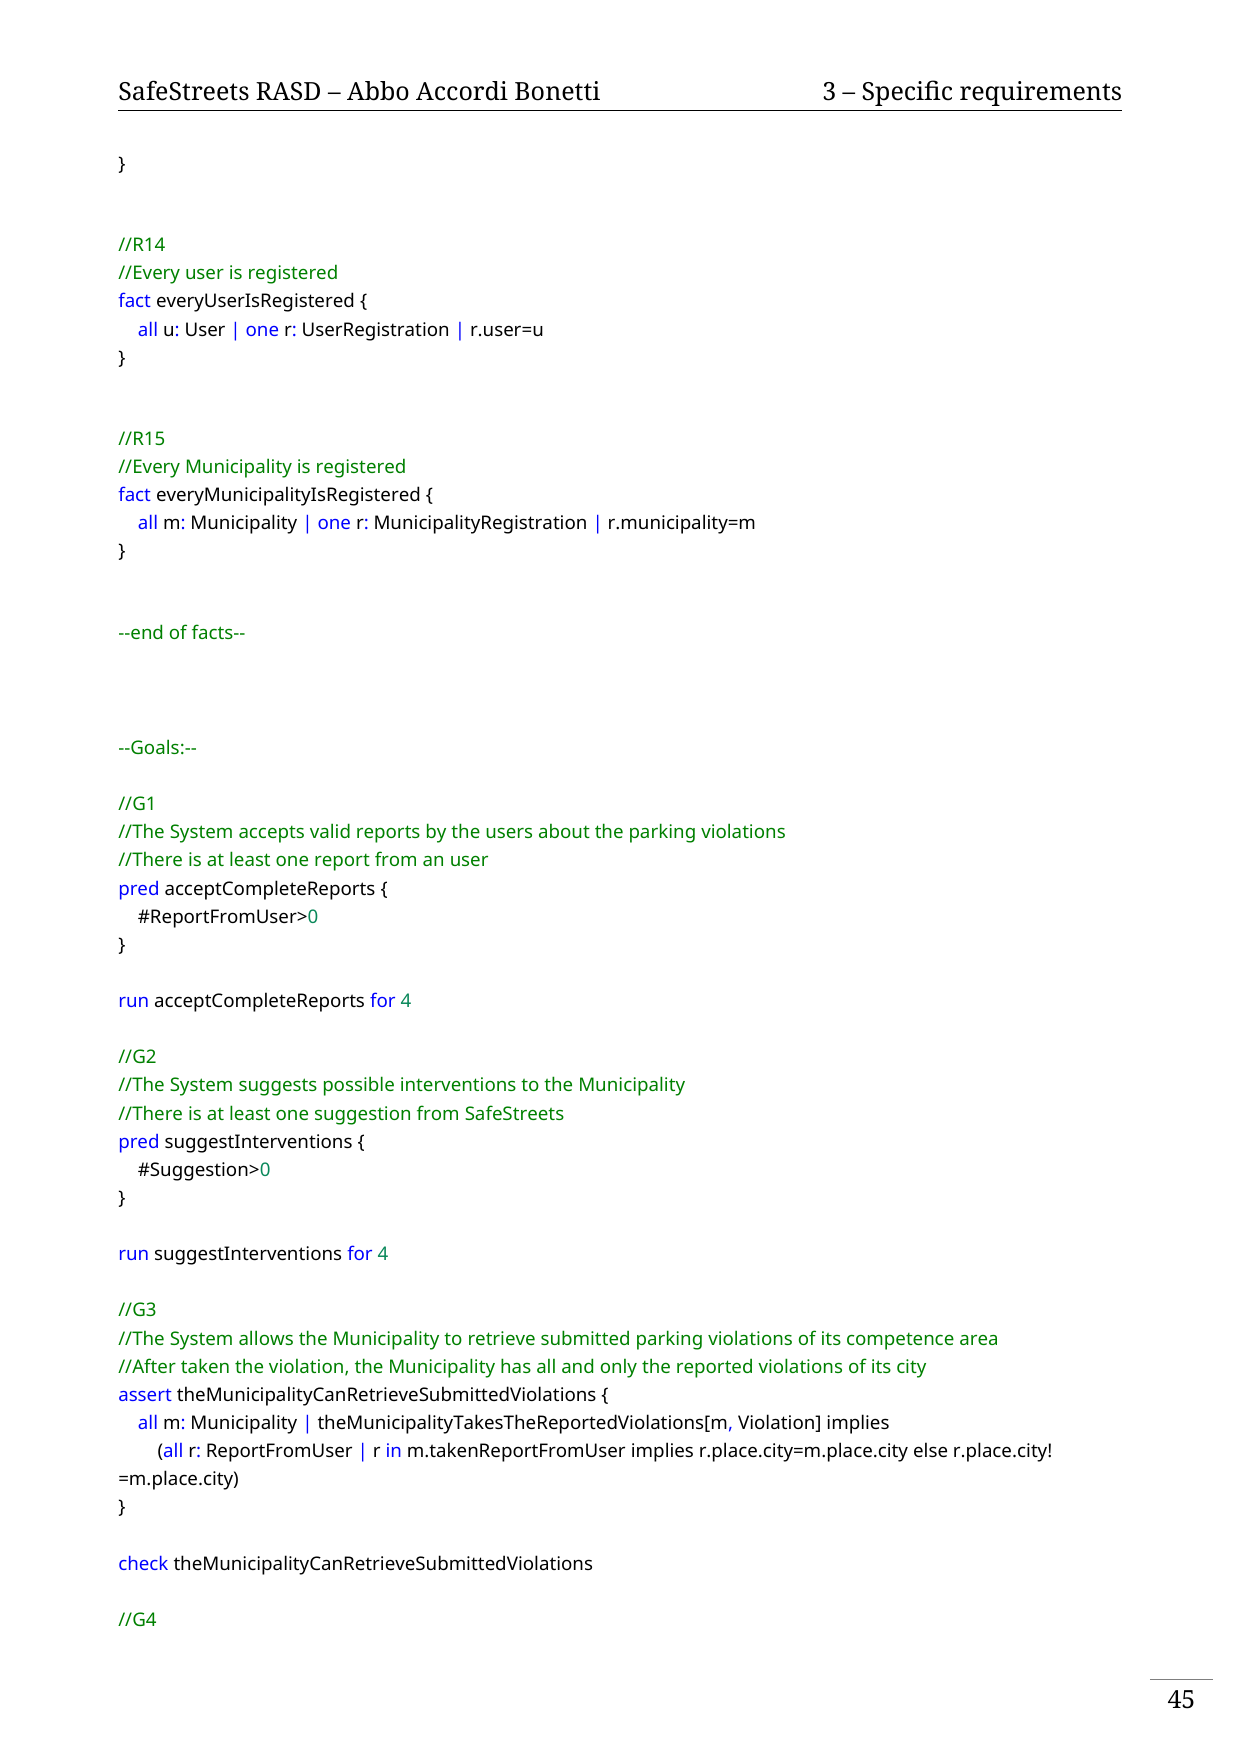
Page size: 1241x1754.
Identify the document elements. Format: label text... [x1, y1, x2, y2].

text //After taken the violation, the Municipality has all and only the reported violations of its city [118, 1350, 1122, 1378]
text } [118, 928, 1122, 957]
text all u: User | one r: UserRegistration | r.user=u [118, 313, 1122, 341]
text //R14 [118, 229, 1122, 257]
text (all r: ReportFromUser | r in m.takenReportFromUser implies r.place.city=m.place.city else r.place.city!=m.place.city) [118, 1435, 1122, 1491]
text //Every Municipality is registered [118, 451, 1122, 479]
text pred acceptCompleteReports { [118, 872, 1122, 900]
text //R15 [118, 423, 1122, 451]
text all m: Municipality | one r: MunicipalityRegistration | r.municipality=m [118, 507, 1122, 535]
text //G3 [118, 1294, 1122, 1322]
text //There is at least one report from an user [118, 844, 1122, 872]
text } [118, 341, 1122, 369]
text fact everyMunicipalityIsRegistered { [118, 479, 1122, 507]
text check theMunicipalityCanRetrieveSubmittedViolations [118, 1547, 1122, 1575]
text --Goals:-- [118, 732, 1122, 760]
text //G1 [118, 788, 1122, 816]
text pred suggestInterventions { [118, 1125, 1122, 1153]
text fact everyUserIsRegistered { [118, 285, 1122, 313]
text run suggestInterventions for 4 [118, 1238, 1122, 1266]
text //The System accepts valid reports by the users about the parking violations [118, 816, 1122, 844]
text //G4 [118, 1603, 1122, 1632]
text //G2 [118, 1041, 1122, 1069]
text #ReportFromUser>0 [118, 900, 1122, 928]
text run acceptCompleteReports for 4 [118, 985, 1122, 1013]
text } [118, 1182, 1122, 1210]
text #Suggestion>0 [118, 1153, 1122, 1182]
text } [118, 1491, 1122, 1519]
text //The System suggests possible interventions to the Municipality [118, 1069, 1122, 1097]
text //There is at least one suggestion from SafeStreets [118, 1097, 1122, 1125]
text all m: Municipality | theMunicipalityTakesTheReportedViolations[m, Violation] implies [118, 1407, 1122, 1435]
text } [118, 535, 1122, 563]
text assert theMunicipalityCanRetrieveSubmittedViolations { [118, 1378, 1122, 1407]
text //The System allows the Municipality to retrieve submitted parking violations of its competence area [118, 1322, 1122, 1350]
text //Every user is registered [118, 257, 1122, 285]
text } [118, 148, 1122, 176]
text --end of facts-- [118, 616, 1122, 644]
